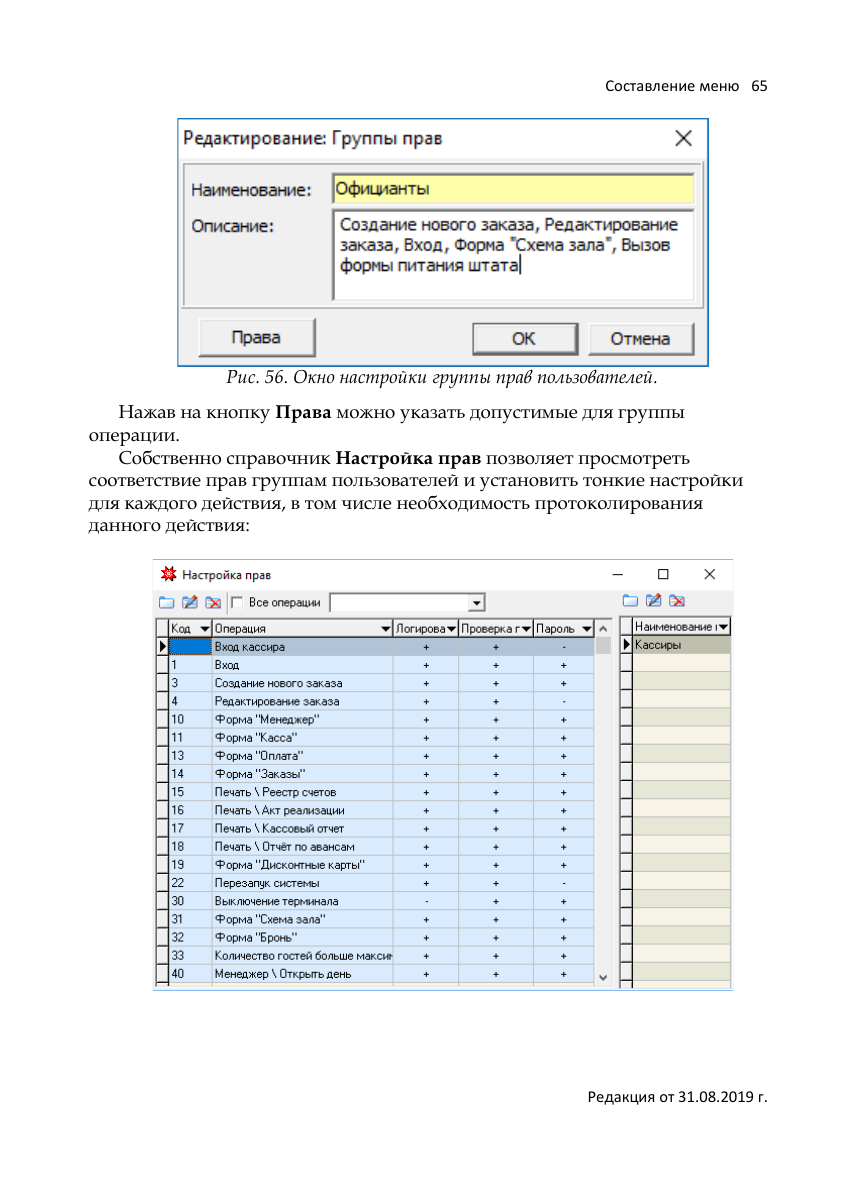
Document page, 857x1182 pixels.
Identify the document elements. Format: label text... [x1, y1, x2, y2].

text Нажав на кнопку Права можно указать допустимые для группы операции. [89, 402, 768, 447]
picture [152, 559, 734, 991]
picture [177, 118, 709, 367]
text Собственно справочник Настройка прав позволяет просмотреть соответствие прав группам пользователей и установить тонкие настройки для каждого действия, в том числе необходимость протоколирования данного действия: [89, 447, 768, 537]
